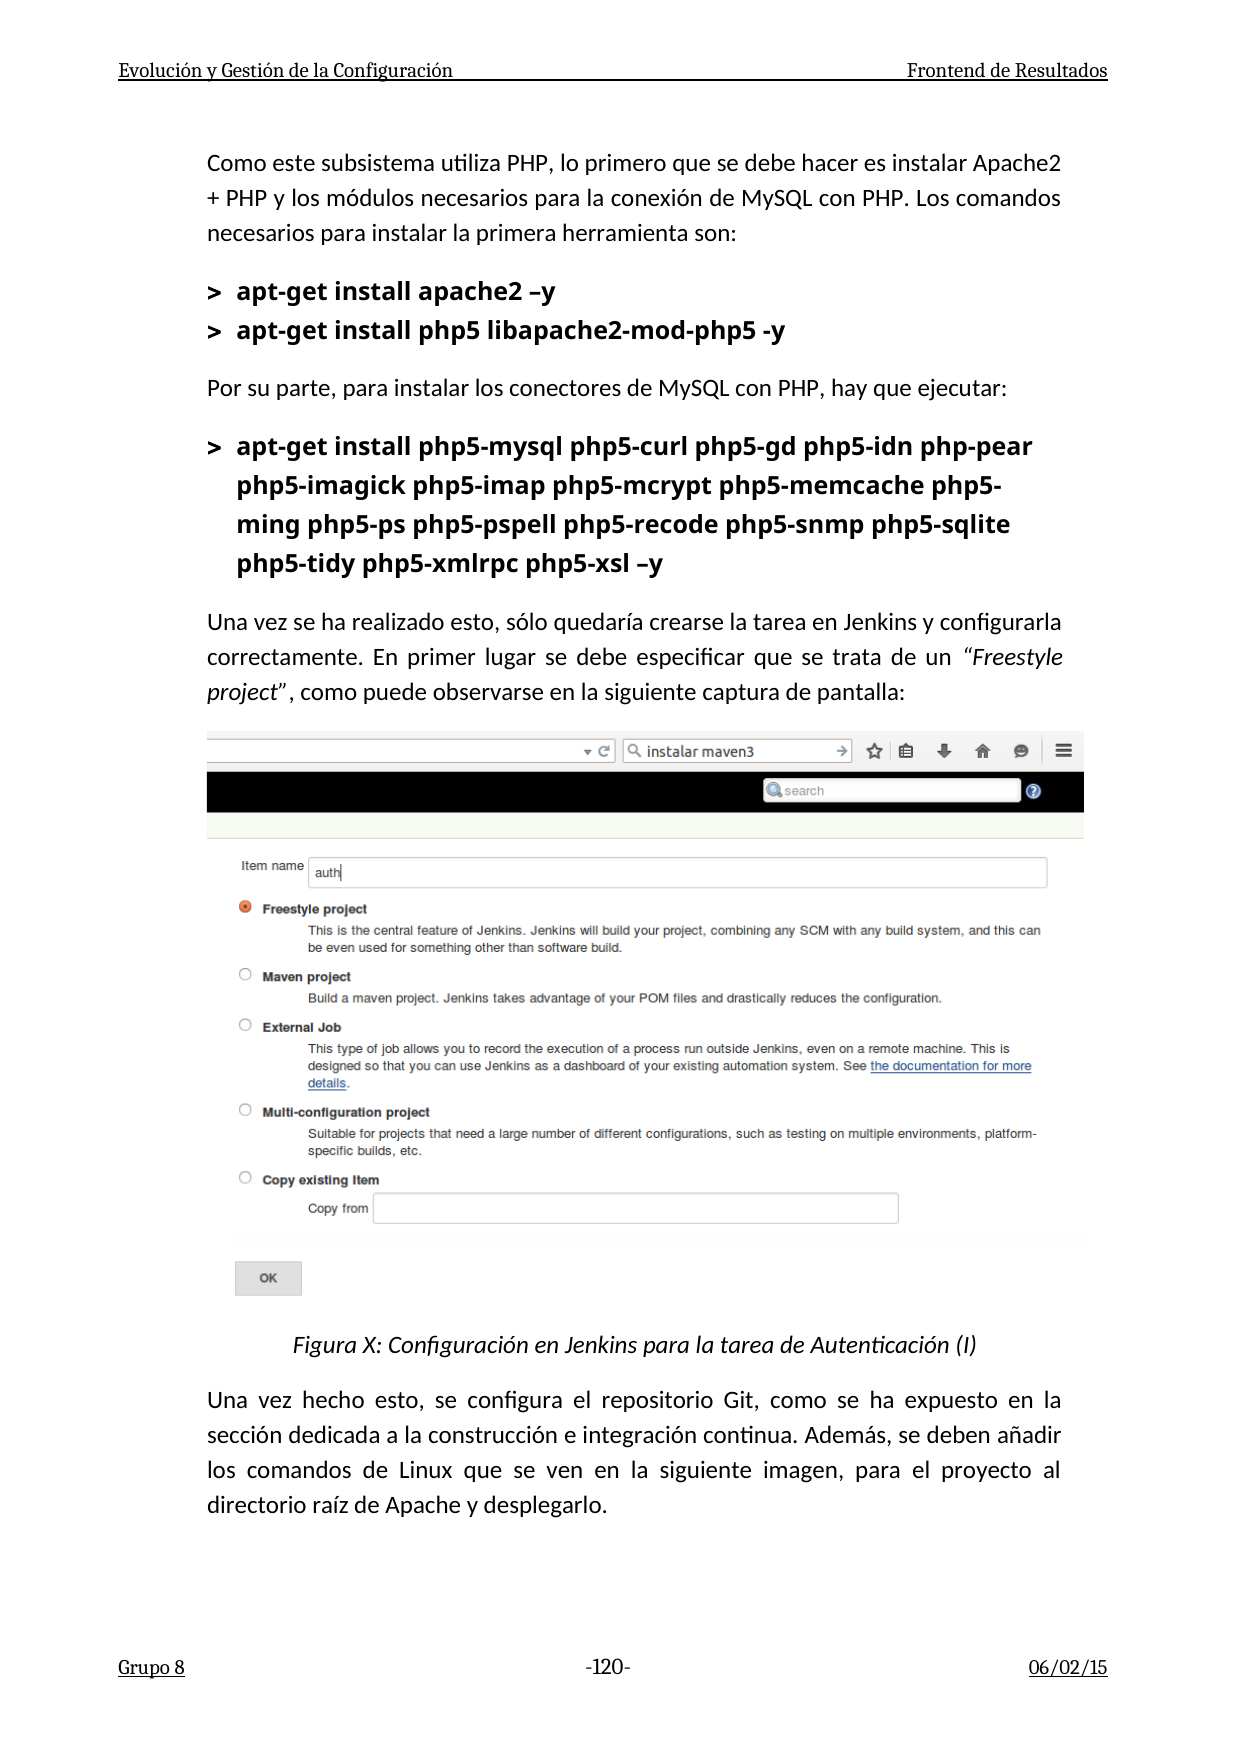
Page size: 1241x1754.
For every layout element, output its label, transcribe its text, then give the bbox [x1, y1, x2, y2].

picture [206, 731, 1084, 1325]
text Una vez hecho esto, se configura el repositorio Git, como se ha expuesto en la sección dedicada a la construcción e integración continua. Además, se deben añadir los comandos de Linux que se ven en la siguiente imagen, para el proyecto al directorio raíz de Apache y desplegarlo. [207, 1384, 1063, 1520]
text Figura X: Configuración en Jenkins para la tarea de Autenticación (I) [207, 1329, 1063, 1359]
text Como este subsistema utiliza PHP, lo primero que se debe hacer es instalar Apache2 + PHP y los módulos necesarios para la conexión de MySQL con PHP. Los comandos necesarios para instalar la primera herramienta son: [207, 148, 1063, 248]
text Una vez se ha realizado esto, sólo quedaría crearse la tarea en Jenkins y configurarla correctamente. En primer lugar se debe especificar que se trata de un “Freestyle project”, como puede observarse en la siguiente captura de pantalla: [207, 606, 1063, 706]
list apt-get install php5-mysql php5-curl php5-gd php5-idn php-pear php5-imagick php5-imap php5-mcrypt php5-memcache php5-ming php5-ps php5-pspell php5-recode php5-snmp php5-sqlite php5-tidy php5-xmlrpc php5-xsl –y [207, 428, 1063, 580]
text Por su parte, para instalar los conectores de MySQL con PHP, hay que ejecutar: [207, 373, 1063, 403]
list apt-get install apache2 –y [207, 273, 1063, 307]
list apt-get install php5 libapache2-mod-php5 -y [207, 313, 1063, 347]
